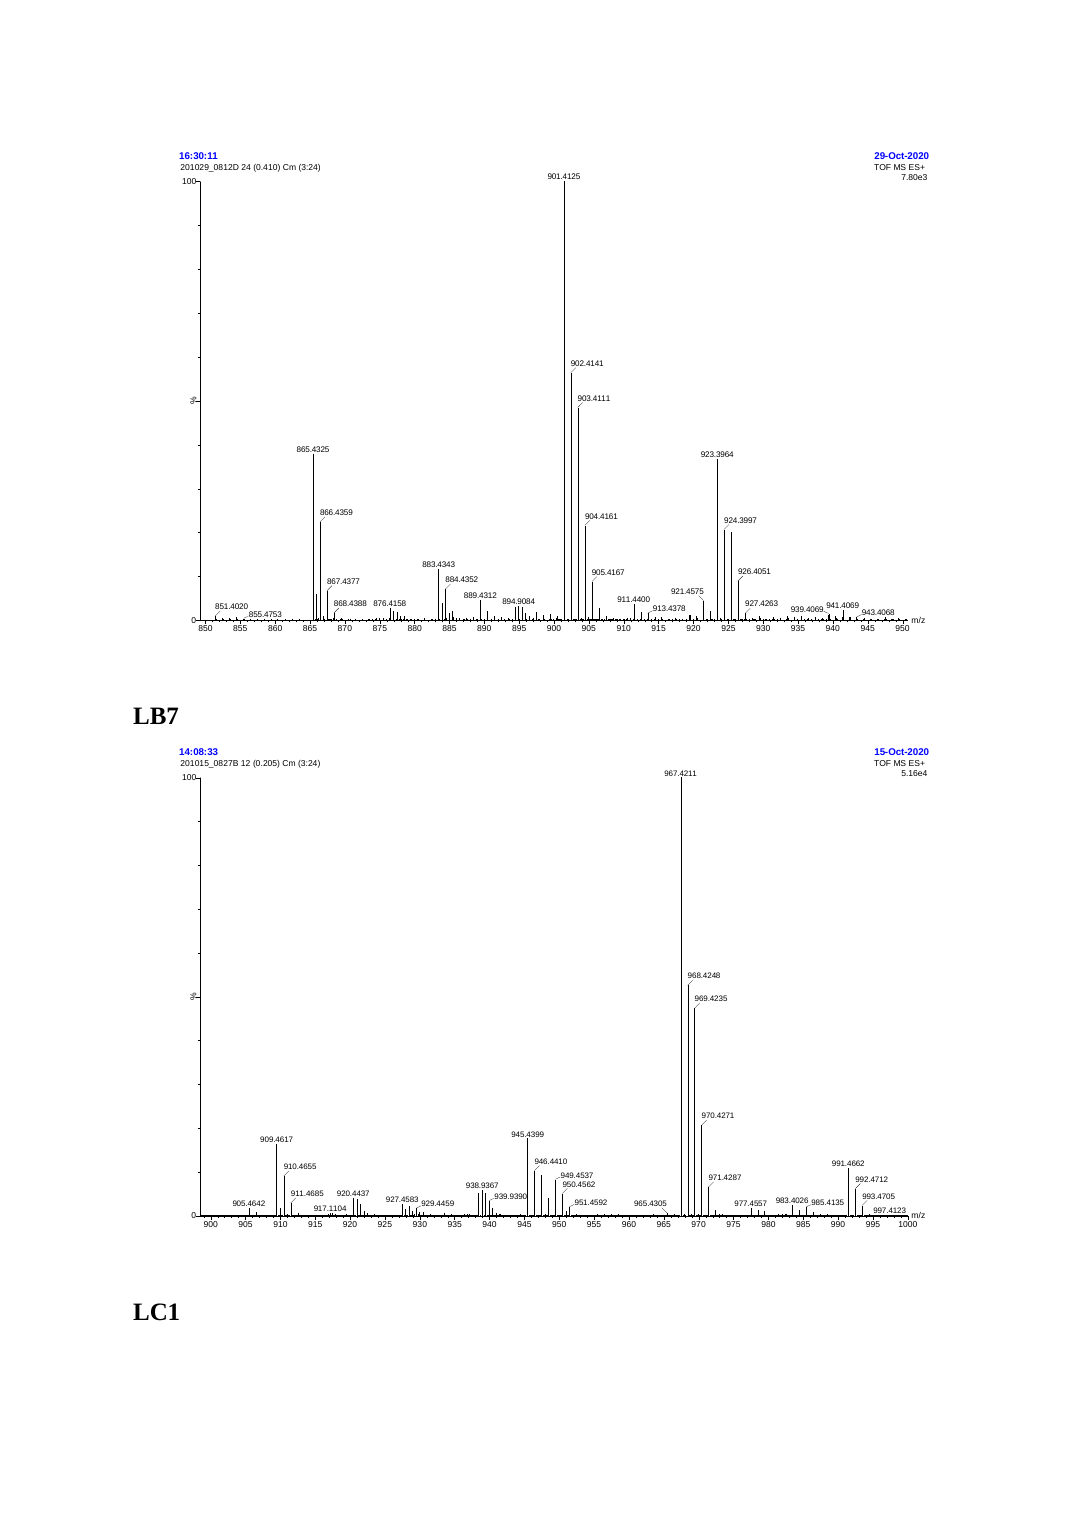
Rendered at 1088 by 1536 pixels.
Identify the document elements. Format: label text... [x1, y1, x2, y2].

text LC1 [133, 1296, 975, 1328]
text LB7 [133, 699, 975, 732]
